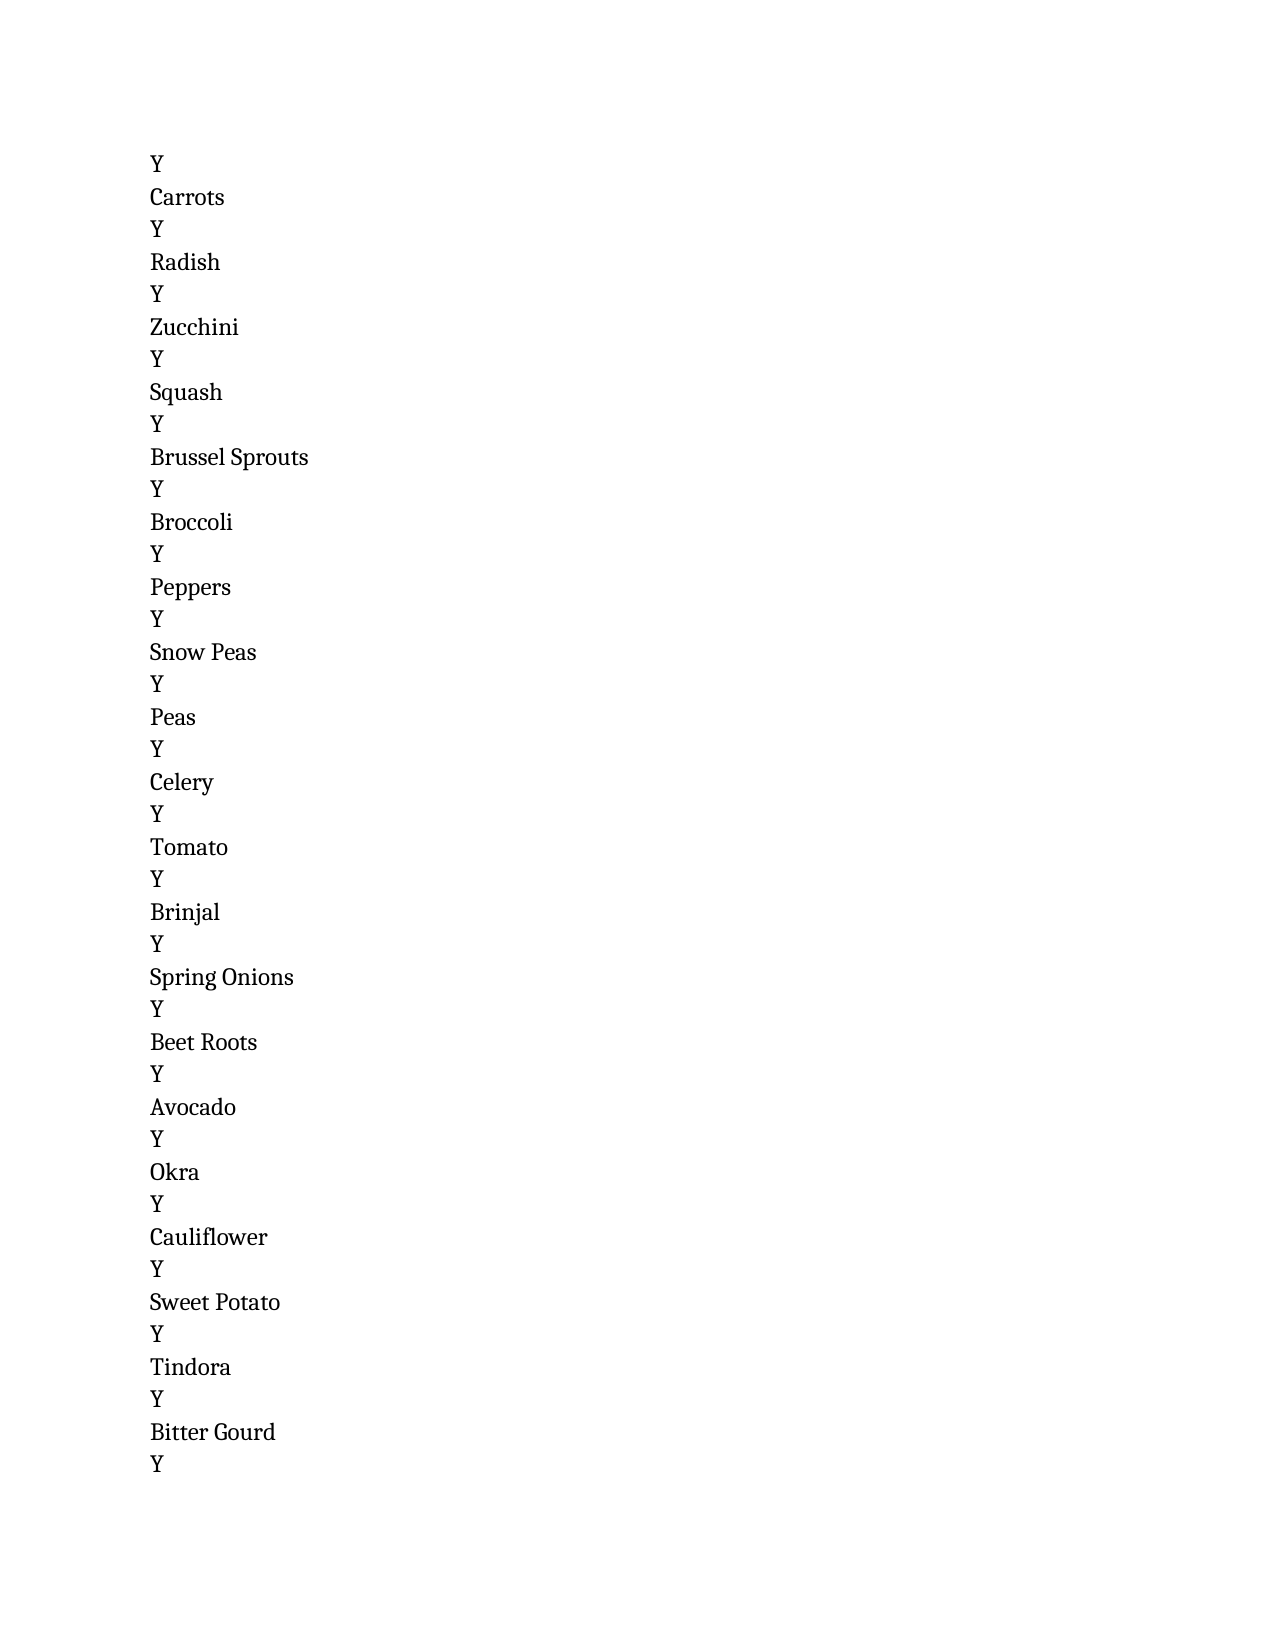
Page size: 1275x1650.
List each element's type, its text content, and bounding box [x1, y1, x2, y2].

text Broccoli [150, 507, 1125, 536]
text Y [150, 1385, 1125, 1414]
text Carrots [150, 182, 1125, 211]
text Y [150, 800, 1125, 829]
text Y [150, 540, 1125, 569]
text Y [150, 1450, 1125, 1479]
text Avocado [150, 1092, 1125, 1121]
text Radish [150, 247, 1125, 276]
text Y [150, 215, 1125, 244]
text Y [150, 410, 1125, 439]
text Celery [150, 767, 1125, 796]
text Y [150, 1190, 1125, 1219]
text Peppers [150, 572, 1125, 601]
text Squash [150, 377, 1125, 406]
text Y [150, 995, 1125, 1024]
text Y [150, 1255, 1125, 1284]
text Y [150, 475, 1125, 504]
text Snow Peas [150, 637, 1125, 666]
text Bitter Gourd [150, 1417, 1125, 1446]
text Y [150, 605, 1125, 634]
text Y [150, 345, 1125, 374]
text Y [150, 735, 1125, 764]
text Y [150, 865, 1125, 894]
text Y [150, 1125, 1125, 1154]
text Cauliflower [150, 1222, 1125, 1251]
text Y [150, 930, 1125, 959]
text Y [150, 280, 1125, 309]
text Tindora [150, 1352, 1125, 1381]
text Spring Onions [150, 962, 1125, 991]
text Brussel Sprouts [150, 442, 1125, 471]
text Okra [150, 1157, 1125, 1186]
text Y [150, 670, 1125, 699]
text Y [150, 1320, 1125, 1349]
text Sweet Potato [150, 1287, 1125, 1316]
text Y [150, 1060, 1125, 1089]
text Tomato [150, 832, 1125, 861]
text Beet Roots [150, 1027, 1125, 1056]
text Brinjal [150, 897, 1125, 926]
text Zucchini [150, 312, 1125, 341]
text Peas [150, 702, 1125, 731]
text Y [150, 150, 1125, 179]
